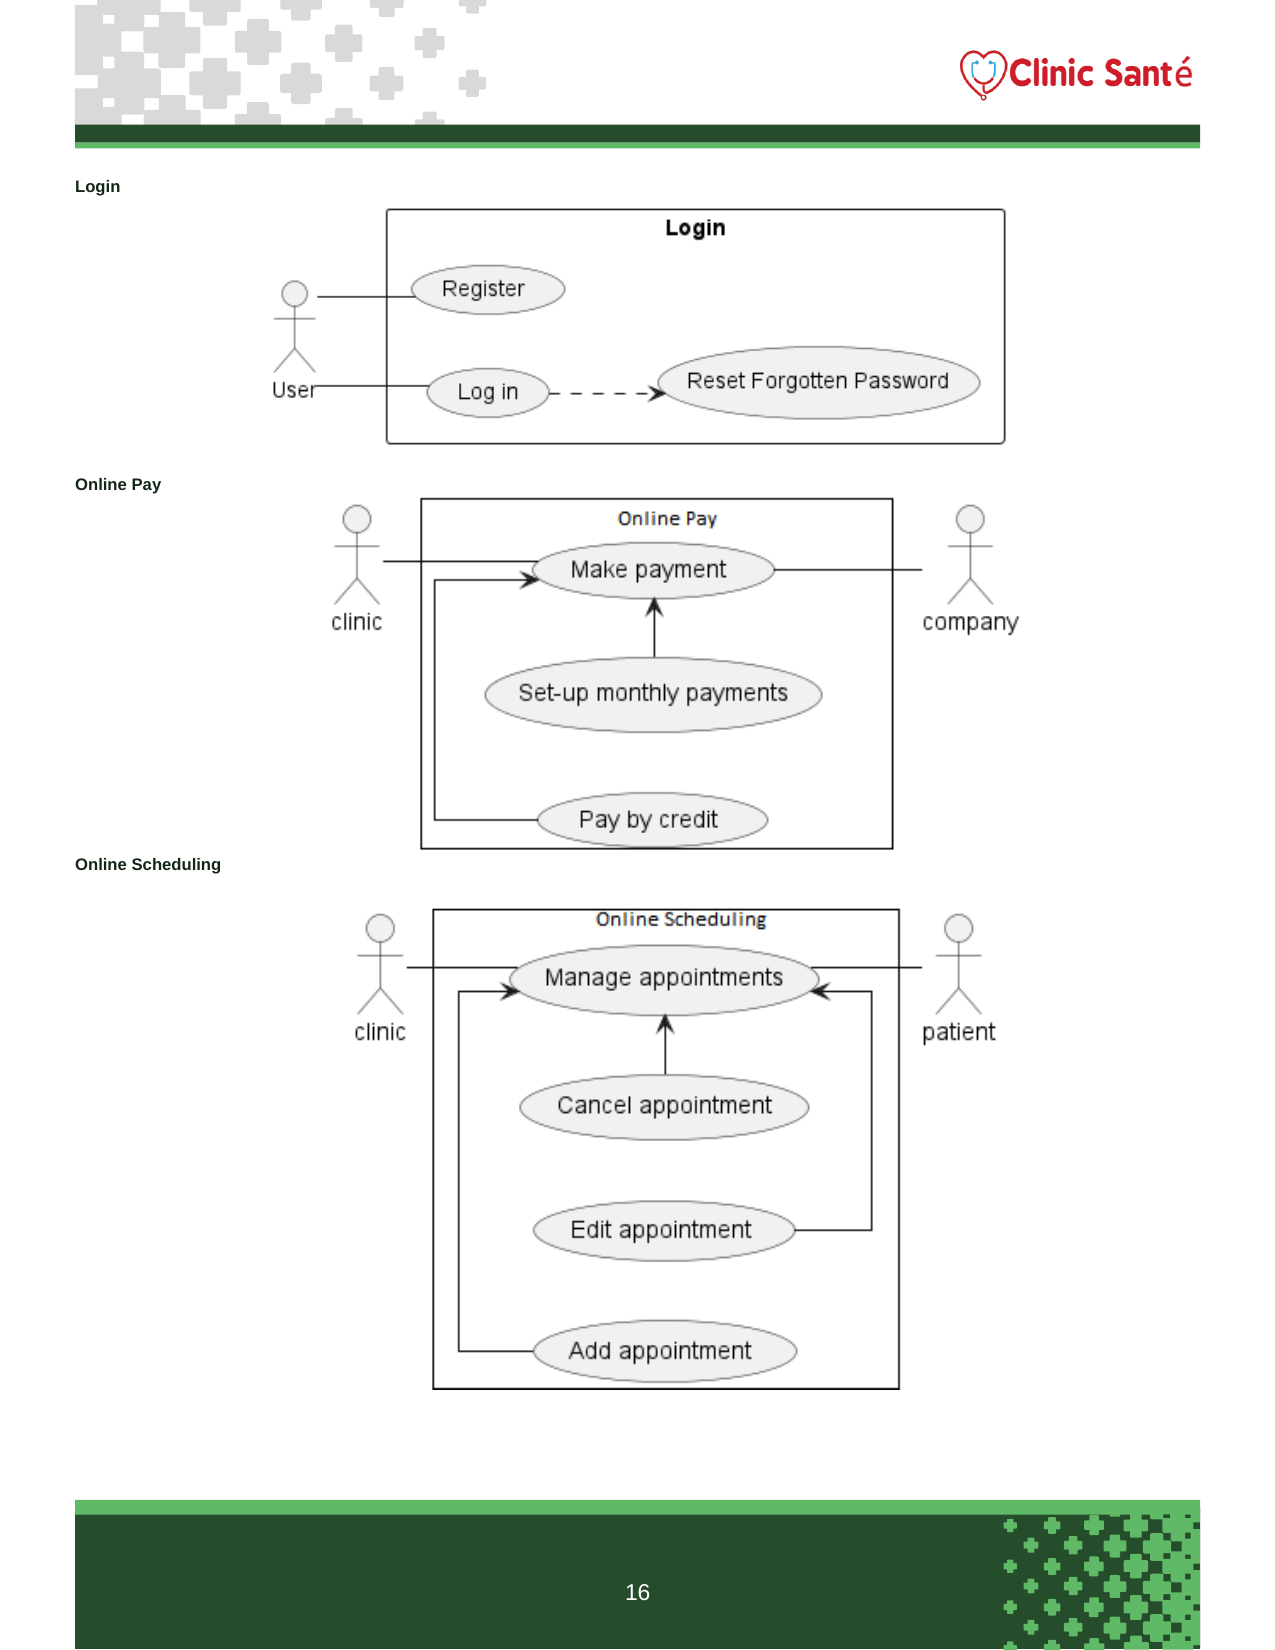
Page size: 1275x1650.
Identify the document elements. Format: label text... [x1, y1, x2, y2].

subtitle Online Pay [75, 474, 1200, 493]
subtitle Online Scheduling [75, 854, 1200, 873]
picture [958, 45, 1198, 105]
subtitle Login [75, 177, 1200, 196]
picture [344, 904, 1006, 1390]
picture [263, 198, 1012, 451]
picture [322, 495, 1028, 855]
